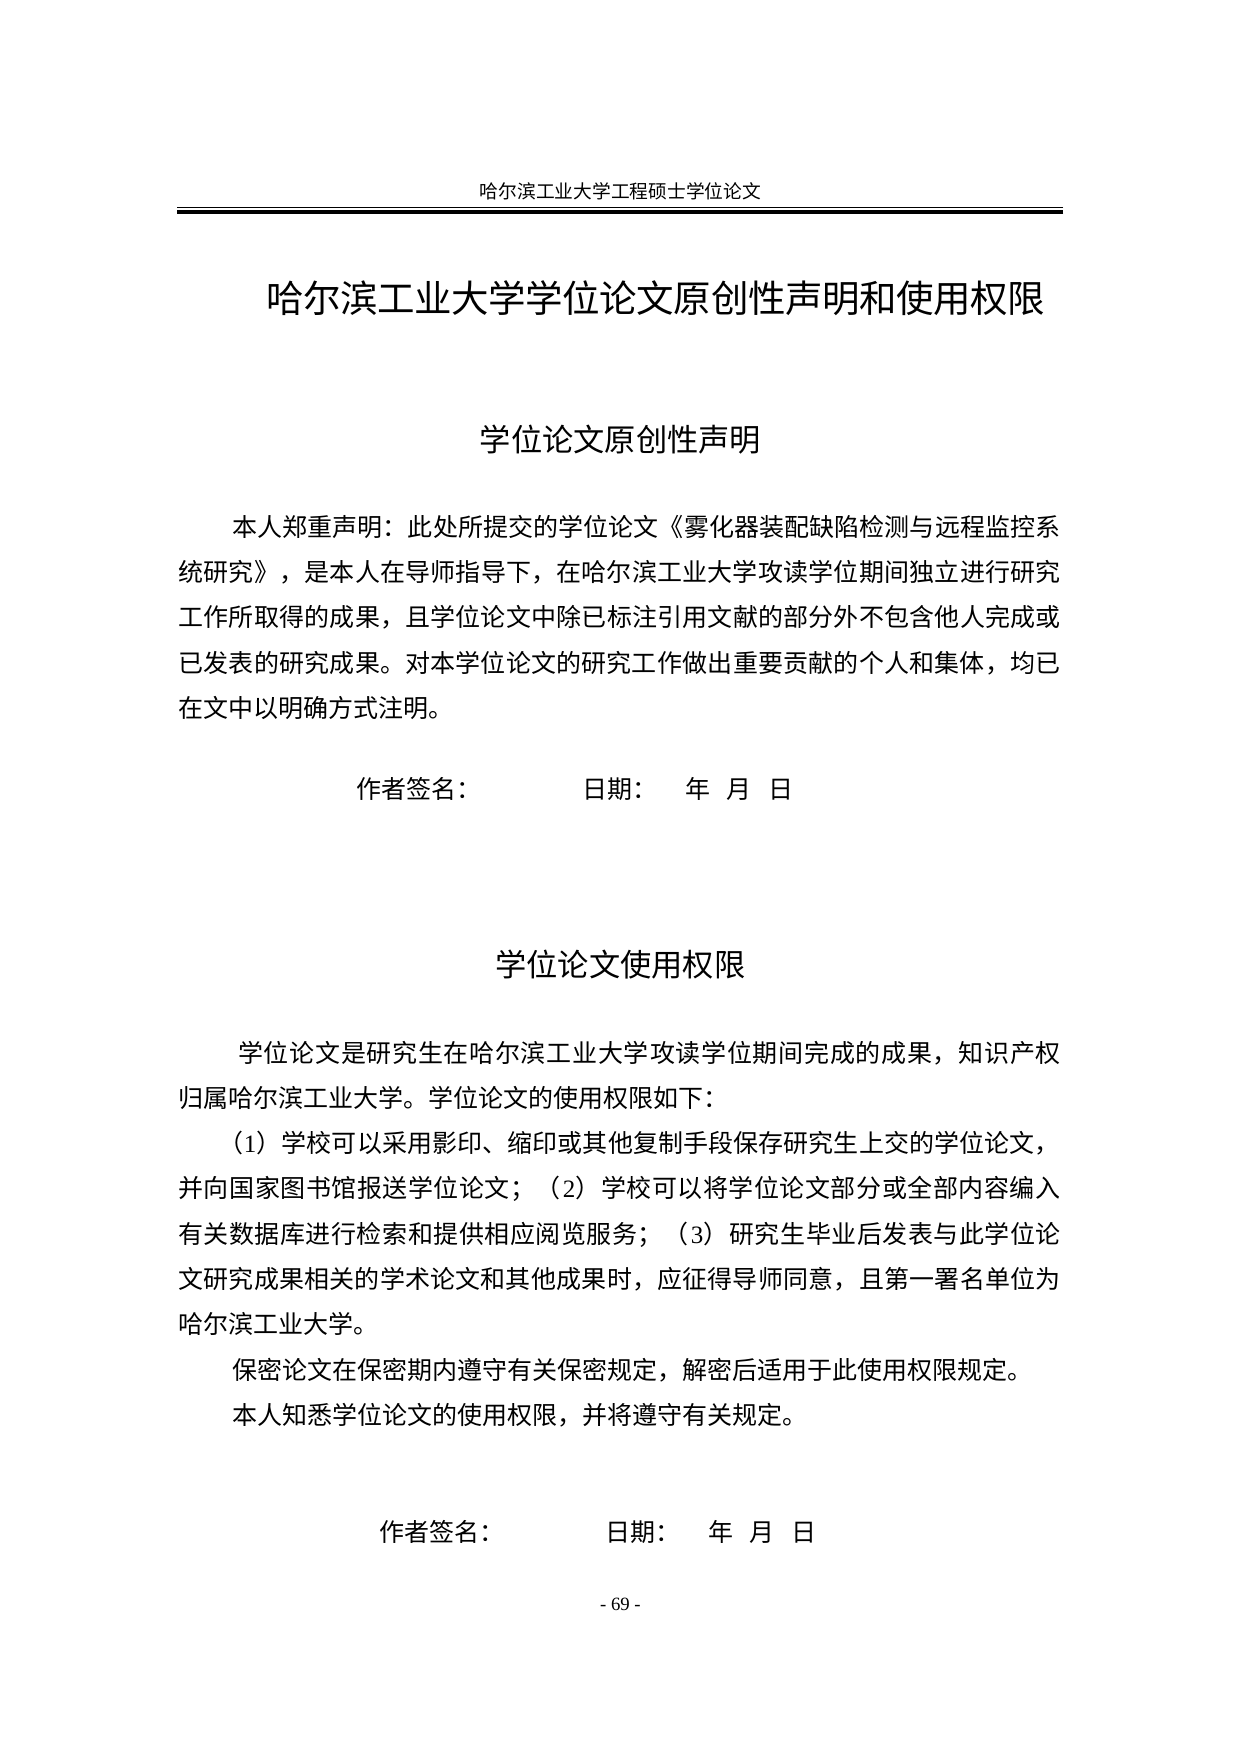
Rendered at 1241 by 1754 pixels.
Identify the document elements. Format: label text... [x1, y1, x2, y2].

subtitle 哈尔滨工业大学学位论文原创性声明和使用权限 [249, 269, 1062, 323]
text 学位论文原创性声明 [178, 415, 1062, 460]
text 作者签名： 日期： 年 月 日 [178, 1513, 1062, 1549]
text 保密论文在保密期内遵守有关保密规定，解密后适用于此使用权限规定。 [178, 1350, 1062, 1386]
text 学位论文是研究生在哈尔滨工业大学攻读学位期间完成的成果，知识产权归属哈尔滨工业大学。学位论文的使用权限如下： [178, 1033, 1062, 1114]
text 本人郑重声明：此处所提交的学位论文《雾化器装配缺陷检测与远程监控系统研究》，是本人在导师指导下，在哈尔滨工业大学攻读学位期间独立进行研究工作所取得的成果，且学位论文中除已标注引用文献的部分外不包含他人完成或已发表的研究成果。对本学位论文的研究工作做出重要贡献的个人和集体，均已在文中以明确方式注明。 [178, 507, 1062, 725]
text （1）学校可以采用影印、缩印或其他复制手段保存研究生上交的学位论文，并向国家图书馆报送学位论文；（2）学校可以将学位论文部分或全部内容编入有关数据库进行检索和提供相应阅览服务；（3）研究生毕业后发表与此学位论文研究成果相关的学术论文和其他成果时，应征得导师同意，且第一署名单位为哈尔滨工业大学。 [178, 1124, 1062, 1341]
text 学位论文使用权限 [178, 941, 1062, 986]
text 本人知悉学位论文的使用权限，并将遵守有关规定。 [178, 1396, 1062, 1432]
text 作者签名： 日期： 年 月 日 [356, 770, 1062, 806]
